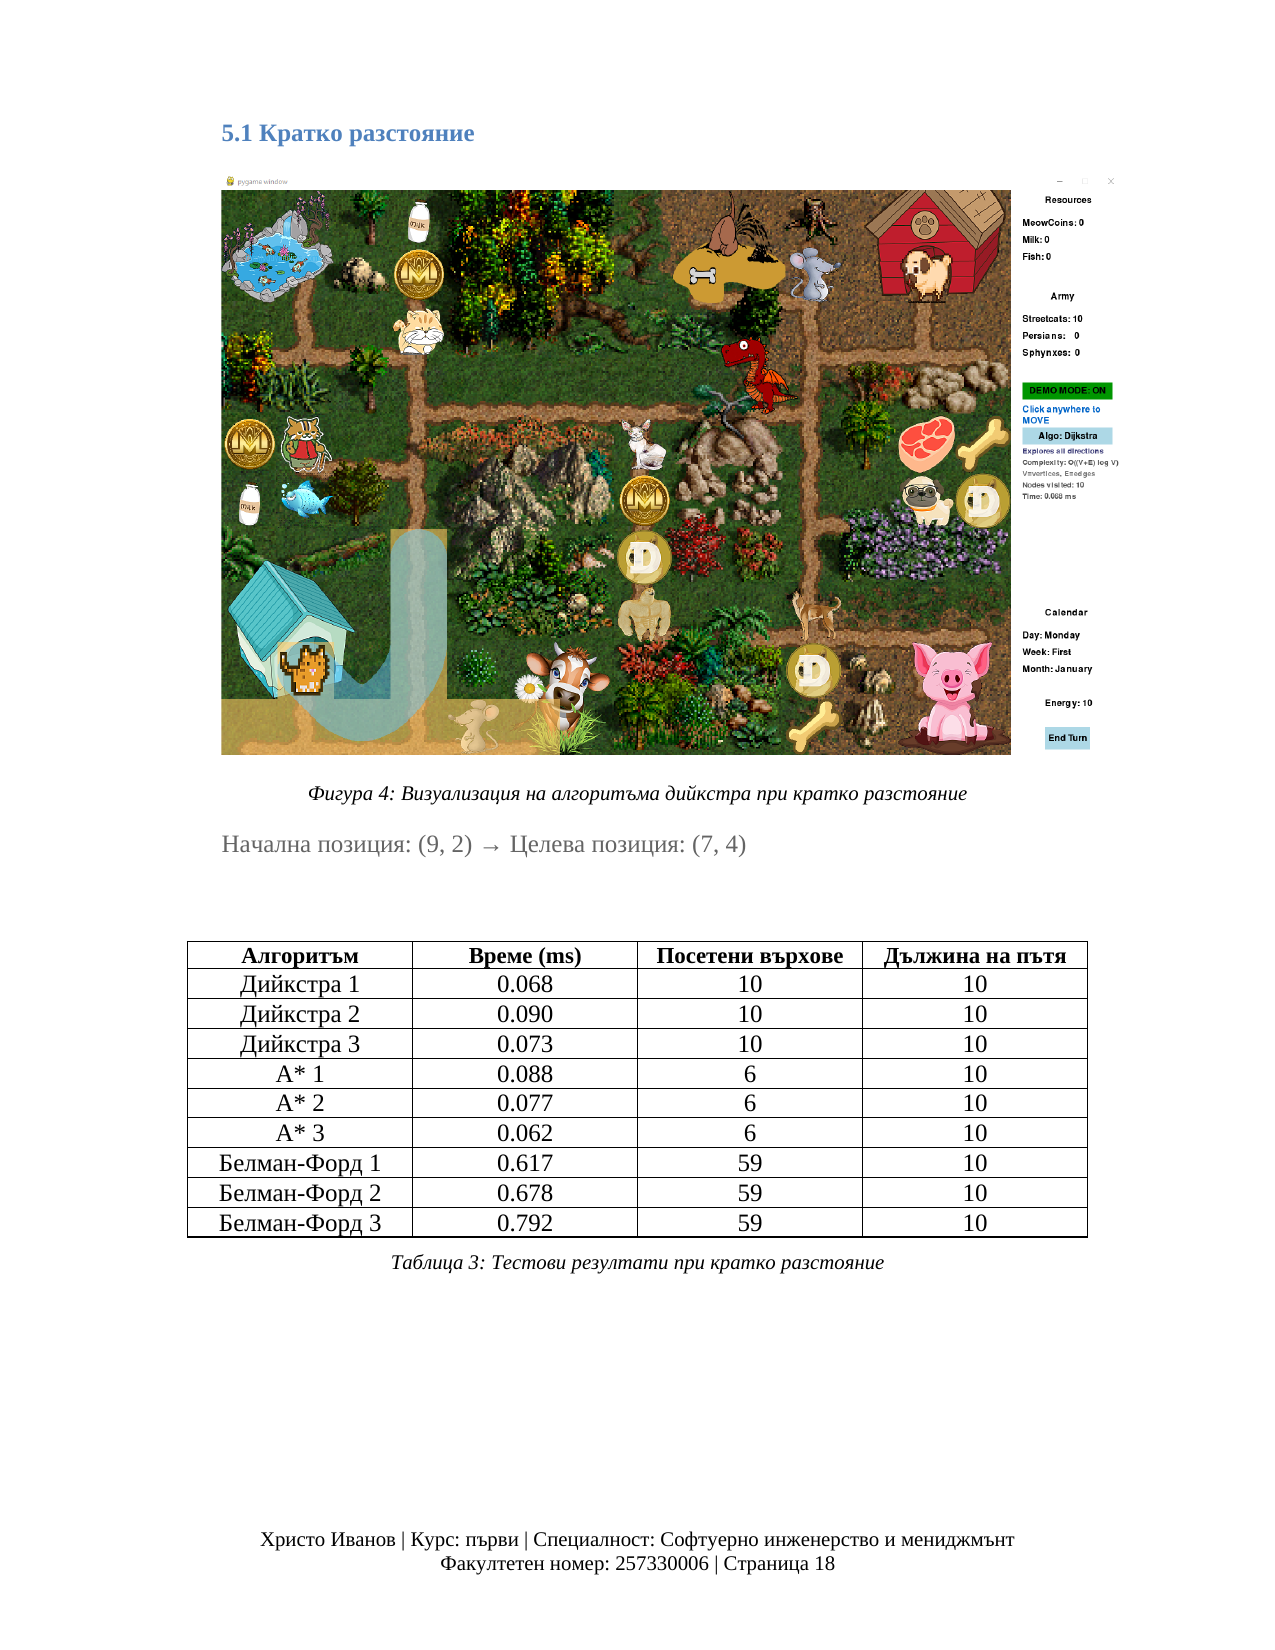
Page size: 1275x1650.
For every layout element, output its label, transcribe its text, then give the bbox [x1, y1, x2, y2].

text Начална позиция: (9, 2) → Целева позиция: (7, 4) [148, 829, 1127, 858]
table_header Посетени върхове [638, 942, 862, 968]
table_cell 10 [638, 999, 862, 1028]
subtitle 5.1 Кратко разстояние [148, 118, 1127, 147]
table_cell Белман-Форд 3 [188, 1208, 412, 1236]
table_header Дължина на пътя [863, 942, 1087, 968]
text Фигура 4: Визуализация на алгоритъма дийкстра при кратко разстояние [148, 781, 1127, 805]
table_cell 6 [638, 1089, 862, 1117]
table_header Време (ms) [413, 942, 637, 968]
table_cell Дийкстра 3 [188, 1029, 412, 1058]
table_cell 0.088 [413, 1059, 637, 1087]
table_cell Дийкстра 1 [188, 969, 412, 998]
table_cell 0.090 [413, 999, 637, 1028]
table_cell 59 [638, 1208, 862, 1236]
table_cell 10 [863, 1208, 1087, 1236]
table_cell 0.077 [413, 1089, 637, 1117]
table_cell 59 [638, 1148, 862, 1177]
table_cell A* 3 [188, 1118, 412, 1147]
table_cell 10 [863, 1089, 1087, 1117]
table_cell Дийкстра 2 [188, 999, 412, 1028]
table_cell 10 [863, 1059, 1087, 1087]
table_cell 0.073 [413, 1029, 637, 1058]
table_cell 6 [638, 1118, 862, 1147]
table_cell 10 [638, 1029, 862, 1058]
table_header Алгоритъм [188, 942, 412, 968]
table_cell A* 1 [188, 1059, 412, 1087]
table_cell 10 [863, 1029, 1087, 1058]
table_cell A* 2 [188, 1089, 412, 1117]
table_cell 10 [863, 1178, 1087, 1207]
table_cell Белман-Форд 2 [188, 1178, 412, 1207]
table_cell 10 [863, 1118, 1087, 1147]
table_cell 0.792 [413, 1208, 637, 1236]
table_cell 0.068 [413, 969, 637, 998]
text Таблица 3: Тестови резултати при кратко разстояние [148, 1250, 1127, 1274]
table_cell 0.062 [413, 1118, 637, 1147]
table_cell 10 [863, 969, 1087, 998]
table_cell 0.617 [413, 1148, 637, 1177]
table_cell Белман-Форд 1 [188, 1148, 412, 1177]
table_cell 10 [863, 1148, 1087, 1177]
table_cell 0.678 [413, 1178, 637, 1207]
table_cell 10 [863, 999, 1087, 1028]
table_cell 10 [638, 969, 862, 998]
table_cell 59 [638, 1178, 862, 1207]
table_cell 6 [638, 1059, 862, 1087]
picture [221, 173, 1122, 755]
